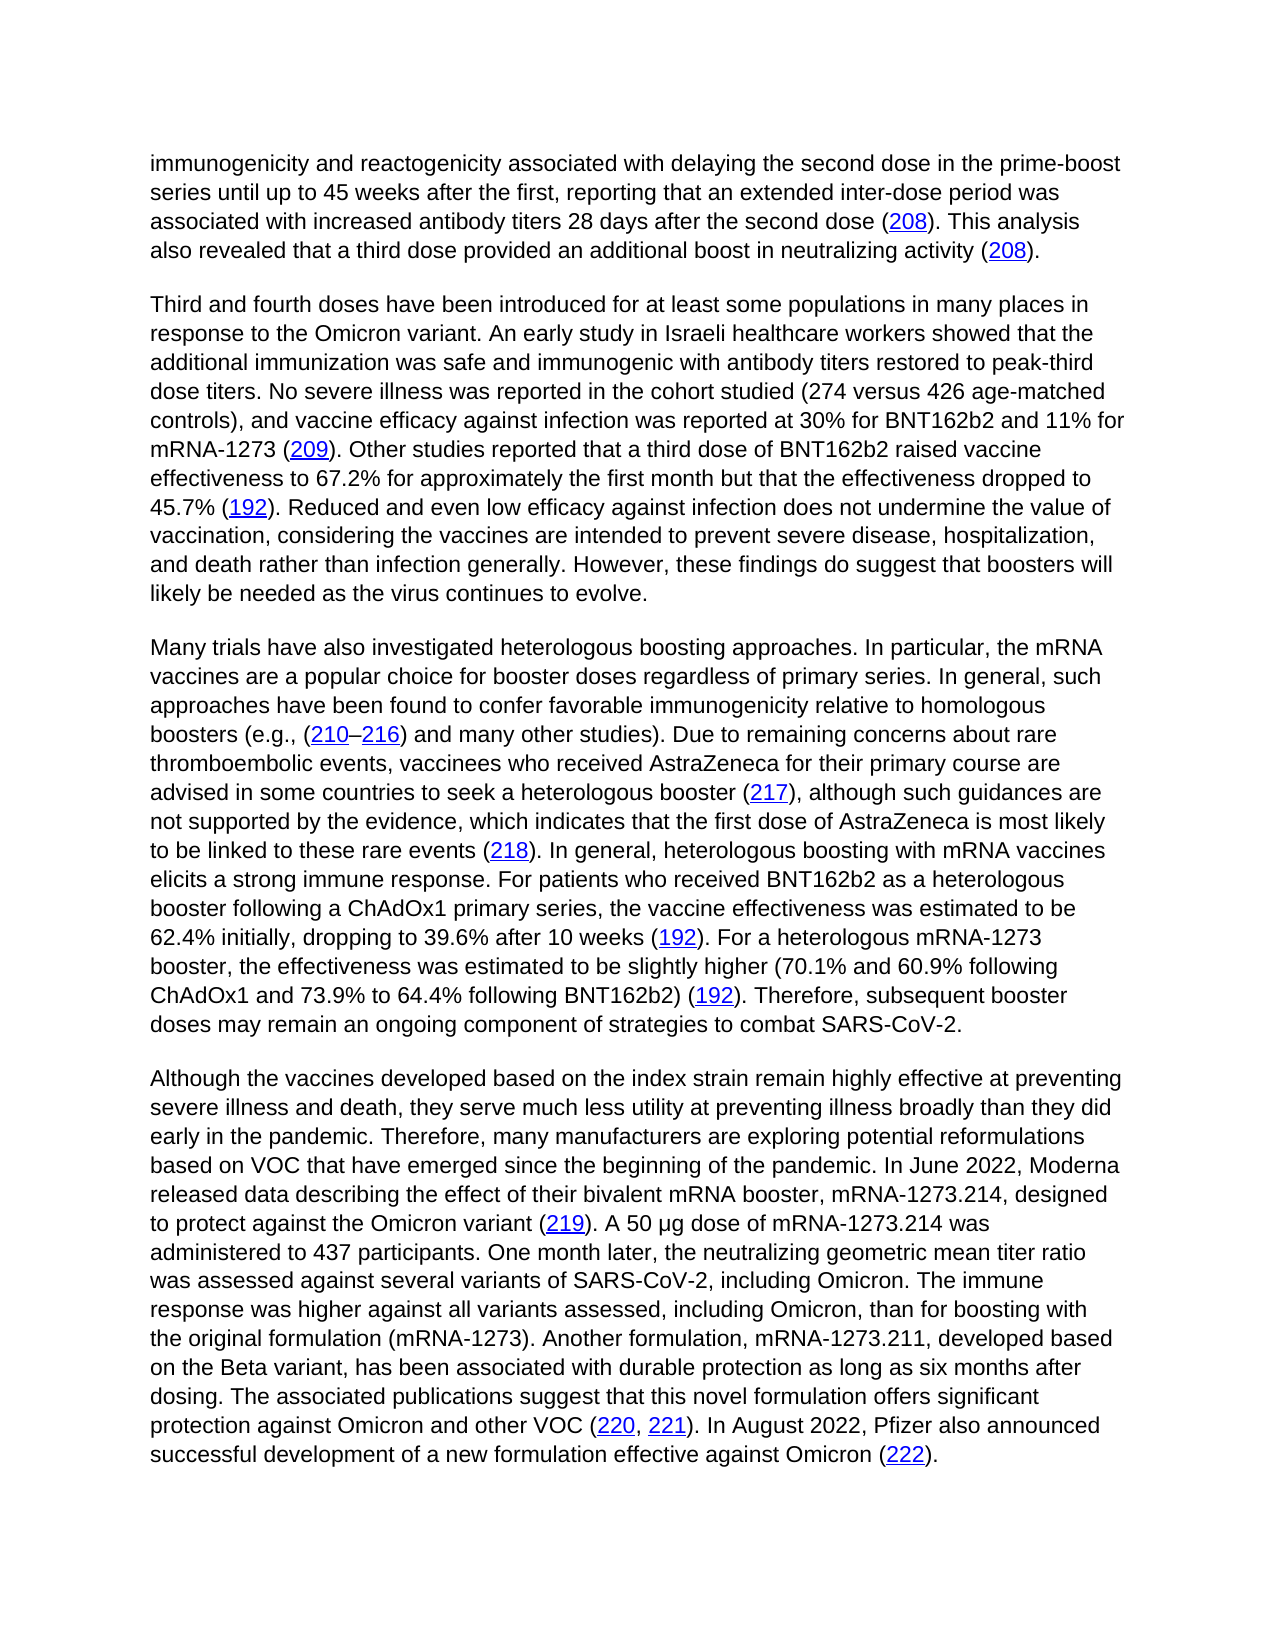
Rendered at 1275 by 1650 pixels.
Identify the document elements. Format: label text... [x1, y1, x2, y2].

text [150, 150, 1125, 263]
text Although the vaccines developed based on the index strain remain highly effective at preventing severe illness and death, they serve much less utility at preventing illness broadly than they did early in the pandemic. Therefore, many manufacturers are exploring potential reformulations based on VOC that have emerged since the beginning of the pandemic. In June 2022, Moderna released data describing the effect of their bivalent mRNA booster, mRNA-1273.214, designed to protect against the Omicron variant (219). A 50 μg dose of mRNA-1273.214 was administered to 437 participants. One month later, the neutralizing geometric mean titer ratio was assessed against several variants of SARS-CoV-2, including Omicron. The immune response was higher against all variants assessed, including Omicron, than for boosting with the original formulation (mRNA-1273). Another formulation, mRNA-1273.211, developed based on the Beta variant, has been associated with durable protection as long as six months after dosing. The associated publications suggest that this novel formulation offers significant protection against Omicron and other VOC (220, 221). In August 2022, Pfizer also announced successful development of a new formulation effective against Omicron (222). [150, 1065, 1125, 1468]
text Many trials have also investigated heterologous boosting approaches. In particular, the mRNA vaccines are a popular choice for booster doses regardless of primary series. In general, such approaches have been found to confer favorable immunogenicity relative to homologous boosters (e.g., (210–216) and many other studies). Due to remaining concerns about rare thromboembolic events, vaccinees who received AstraZeneca for their primary course are advised in some countries to seek a heterologous booster (217), although such guidances are not supported by the evidence, which indicates that the first dose of AstraZeneca is most likely to be linked to these rare events (218). In general, heterologous boosting with mRNA vaccines elicits a strong immune response. For patients who received BNT162b2 as a heterologous booster following a ChAdOx1 primary series, the vaccine effectiveness was estimated to be 62.4% initially, dropping to 39.6% after 10 weeks (192). For a heterologous mRNA-1273 booster, the effectiveness was estimated to be slightly higher (70.1% and 60.9% following ChAdOx1 and 73.9% to 64.4% following BNT162b2) (192). Therefore, subsequent booster doses may remain an ongoing component of strategies to combat SARS-CoV-2. [150, 634, 1125, 1037]
text Third and fourth doses have been introduced for at least some populations in many places in response to the Omicron variant. An early study in Israeli healthcare workers showed that the additional immunization was safe and immunogenic with antibody titers restored to peak-third dose titers. No severe illness was reported in the cohort studied (274 versus 426 age-matched controls), and vaccine efficacy against infection was reported at 30% for BNT162b2 and 11% for mRNA-1273 (209). Other studies reported that a third dose of BNT162b2 raised vaccine effectiveness to 67.2% for approximately the first month but that the effectiveness dropped to 45.7% (192). Reduced and even low efficacy against infection does not undermine the value of vaccination, considering the vaccines are intended to prevent severe disease, hospitalization, and death rather than infection generally. However, these findings do suggest that boosters will likely be needed as the virus continues to evolve. [150, 291, 1125, 607]
